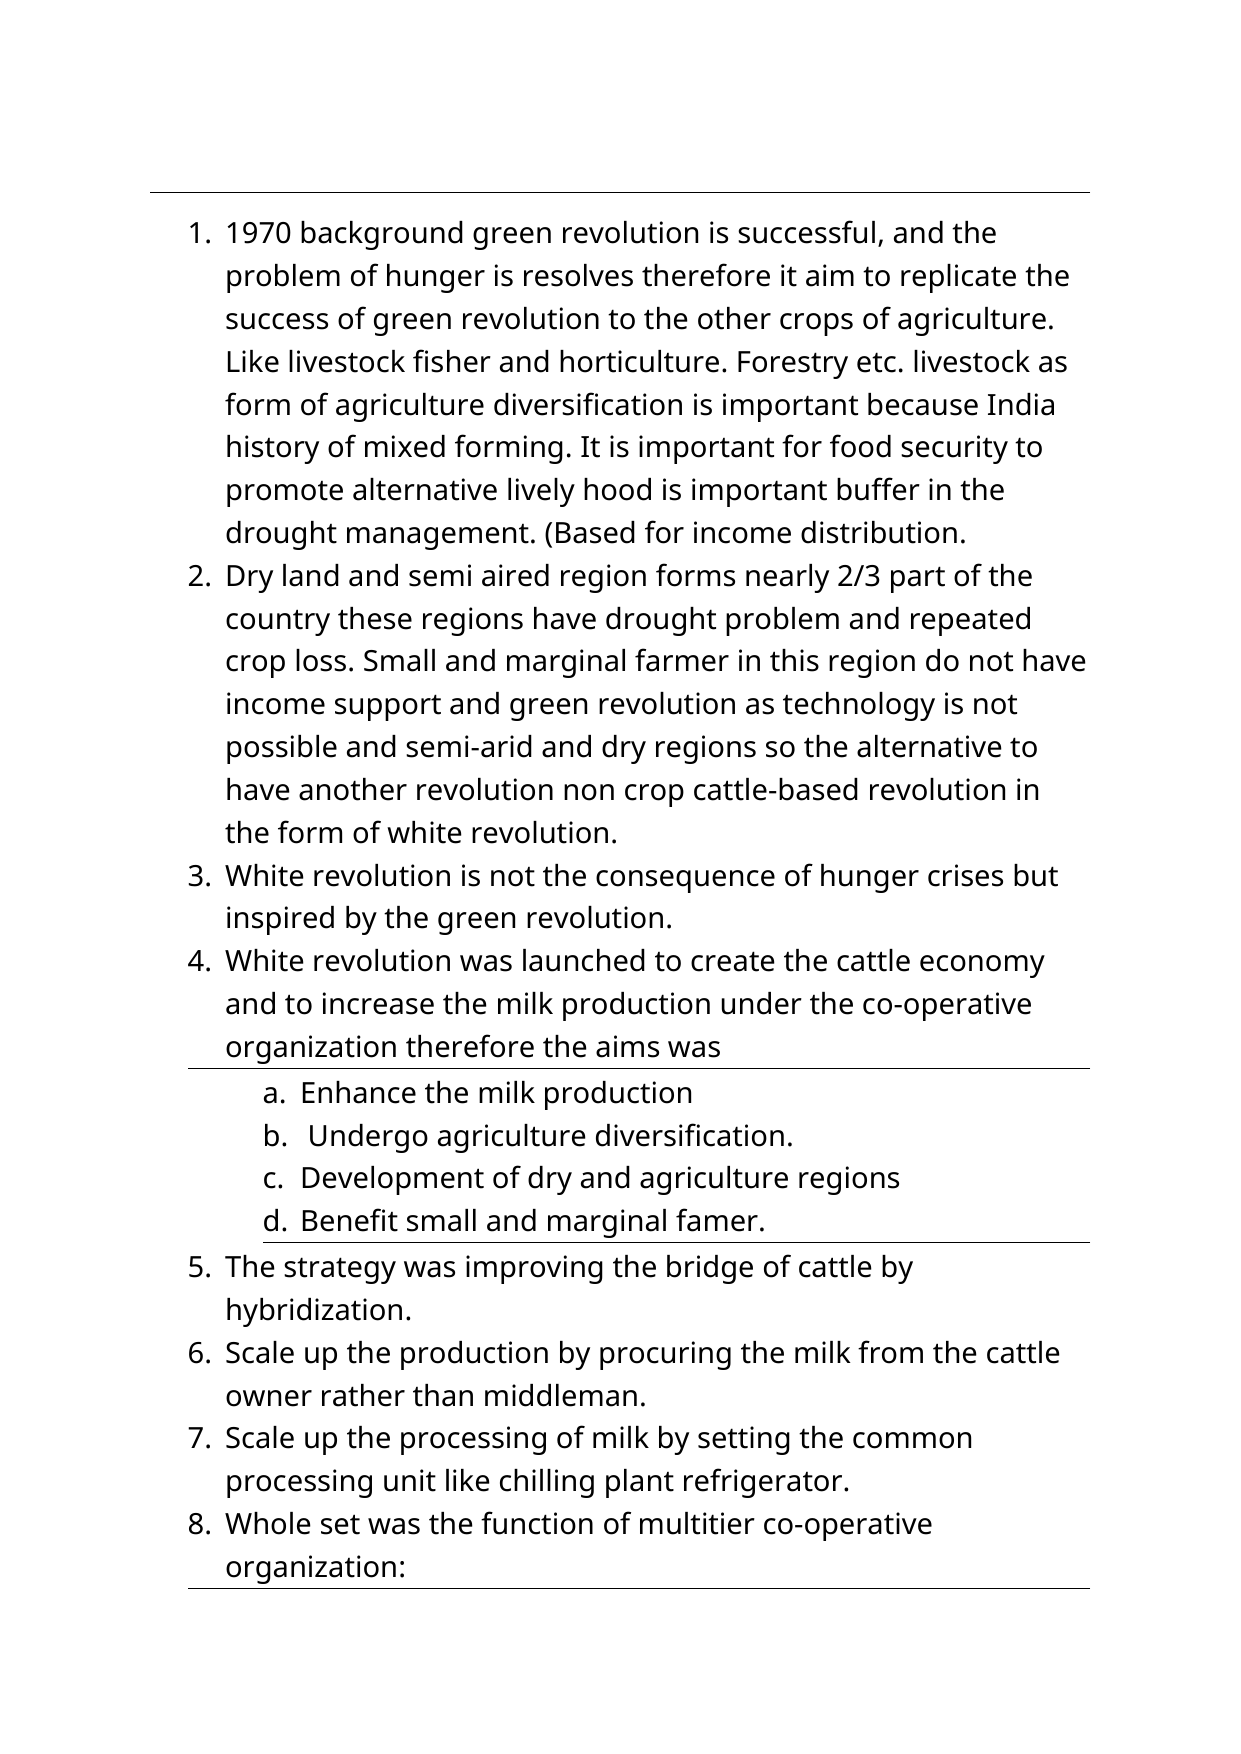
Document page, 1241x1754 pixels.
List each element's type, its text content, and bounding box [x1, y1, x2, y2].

list Dry land and semi aired region forms nearly 2/3 part of the country these regions have drought problem and repeated crop loss. Small and marginal farmer in this region do not have income support and green revolution as technology is not possible and semi-arid and dry regions so the alternative to have another revolution non crop cattle-based revolution in the form of white revolution. [187, 555, 1090, 852]
list Undergo agriculture diversification. [262, 1115, 1090, 1154]
list White revolution was launched to create the cattle economy and to increase the milk production under the co-operative organization therefore the aims was [187, 940, 1090, 1069]
list The strategy was improving the bridge of cattle by hybridization. [187, 1246, 1090, 1329]
list Enhance the milk production [262, 1072, 1090, 1112]
list Whole set was the function of multitier co-operative organization: [187, 1503, 1090, 1589]
list White revolution is not the consequence of hunger crises but inspired by the green revolution. [187, 855, 1090, 937]
list Development of dry and agriculture regions [262, 1158, 1090, 1197]
list Benefit small and marginal famer. [262, 1200, 1090, 1243]
list Scale up the processing of milk by setting the common processing unit like chilling plant refrigerator. [187, 1418, 1090, 1500]
list 1970 background green revolution is successful, and the problem of hunger is resolves therefore it aim to replicate the success of green revolution to the other crops of agriculture. Like livestock fisher and horticulture. Forestry etc. livestock as form of agriculture diversification is important because India history of mixed forming. It is important for food security to promote alternative lively hood is important buffer in the drought management. (Based for income distribution. [187, 213, 1090, 552]
list Scale up the production by procuring the milk from the cattle owner rather than middleman. [187, 1332, 1090, 1414]
